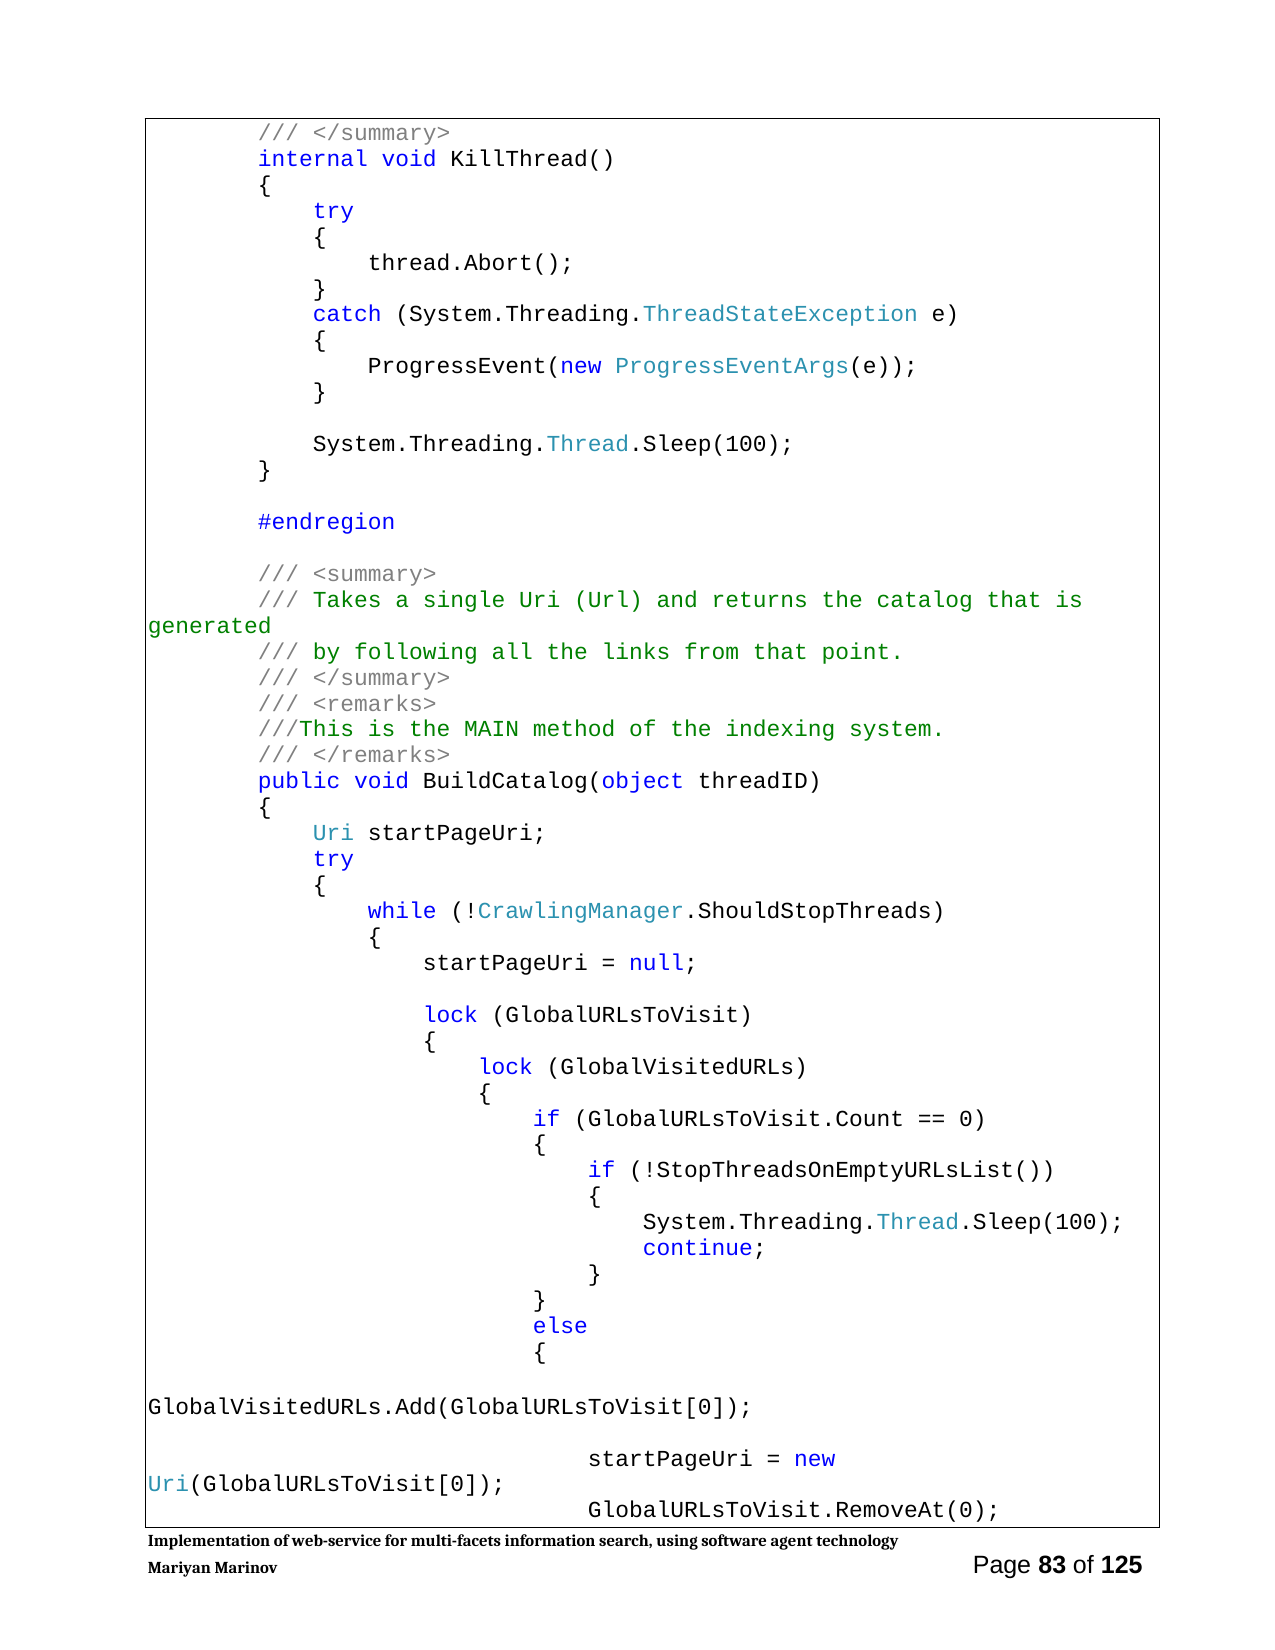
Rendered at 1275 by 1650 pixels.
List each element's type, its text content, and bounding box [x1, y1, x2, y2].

text { [148, 1081, 1157, 1107]
text startPageUri = new Uri(GlobalURLsToVisit[0]); [148, 1447, 1157, 1496]
text catch (System.Threading.ThreadStateException e) [148, 303, 1157, 329]
text /// by following all the links from that point. [148, 640, 1157, 666]
text internal void KillThread() [148, 147, 1157, 173]
text try [148, 847, 1157, 873]
text if (GlobalURLsToVisit.Count == 0) [148, 1107, 1157, 1133]
text /// </remarks> [148, 744, 1157, 770]
text { [148, 925, 1157, 951]
text ProgressEvent(new ProgressEventArgs(e)); [148, 355, 1157, 381]
text } [148, 277, 1157, 303]
text /// <remarks> [148, 692, 1157, 718]
text lock (GlobalVisitedURLs) [148, 1055, 1157, 1081]
text else [148, 1314, 1157, 1340]
text try [148, 199, 1157, 225]
text System.Threading.Thread.Sleep(100); [148, 1211, 1157, 1237]
text lock (GlobalURLsToVisit) [148, 1003, 1157, 1029]
text GlobalURLsToVisit.RemoveAt(0); [146, 1496, 1159, 1527]
text while (!CrawlingManager.ShouldStopThreads) [148, 899, 1157, 925]
text { [148, 1185, 1157, 1211]
text } [148, 381, 1157, 407]
text ///This is the MAIN method of the indexing system. [148, 718, 1157, 744]
text /// </summary> [148, 666, 1157, 692]
text { [148, 1340, 1157, 1366]
text System.Threading.Thread.Sleep(100); [148, 432, 1157, 458]
text { [148, 873, 1157, 899]
text if (!StopThreadsOnEmptyURLsList()) [148, 1159, 1157, 1185]
text public void BuildCatalog(object threadID) [148, 770, 1157, 796]
text } [148, 1262, 1157, 1288]
text } [148, 458, 1157, 484]
text { [148, 173, 1157, 199]
text { [148, 225, 1157, 251]
text /// Takes a single Uri (Url) and returns the catalog that is generated [148, 588, 1157, 640]
text { [148, 1029, 1157, 1055]
text #endregion [148, 510, 1157, 536]
text /// </summary> [146, 119, 1159, 147]
text { [148, 329, 1157, 355]
text Uri startPageUri; [148, 822, 1157, 847]
text /// <summary> [148, 562, 1157, 588]
text { [148, 796, 1157, 822]
text startPageUri = null; [148, 951, 1157, 977]
text { [148, 1133, 1157, 1159]
text } [148, 1288, 1157, 1314]
text GlobalVisitedURLs.Add(GlobalURLsToVisit[0]); [148, 1366, 1157, 1421]
text thread.Abort(); [148, 251, 1157, 277]
text continue; [148, 1237, 1157, 1262]
